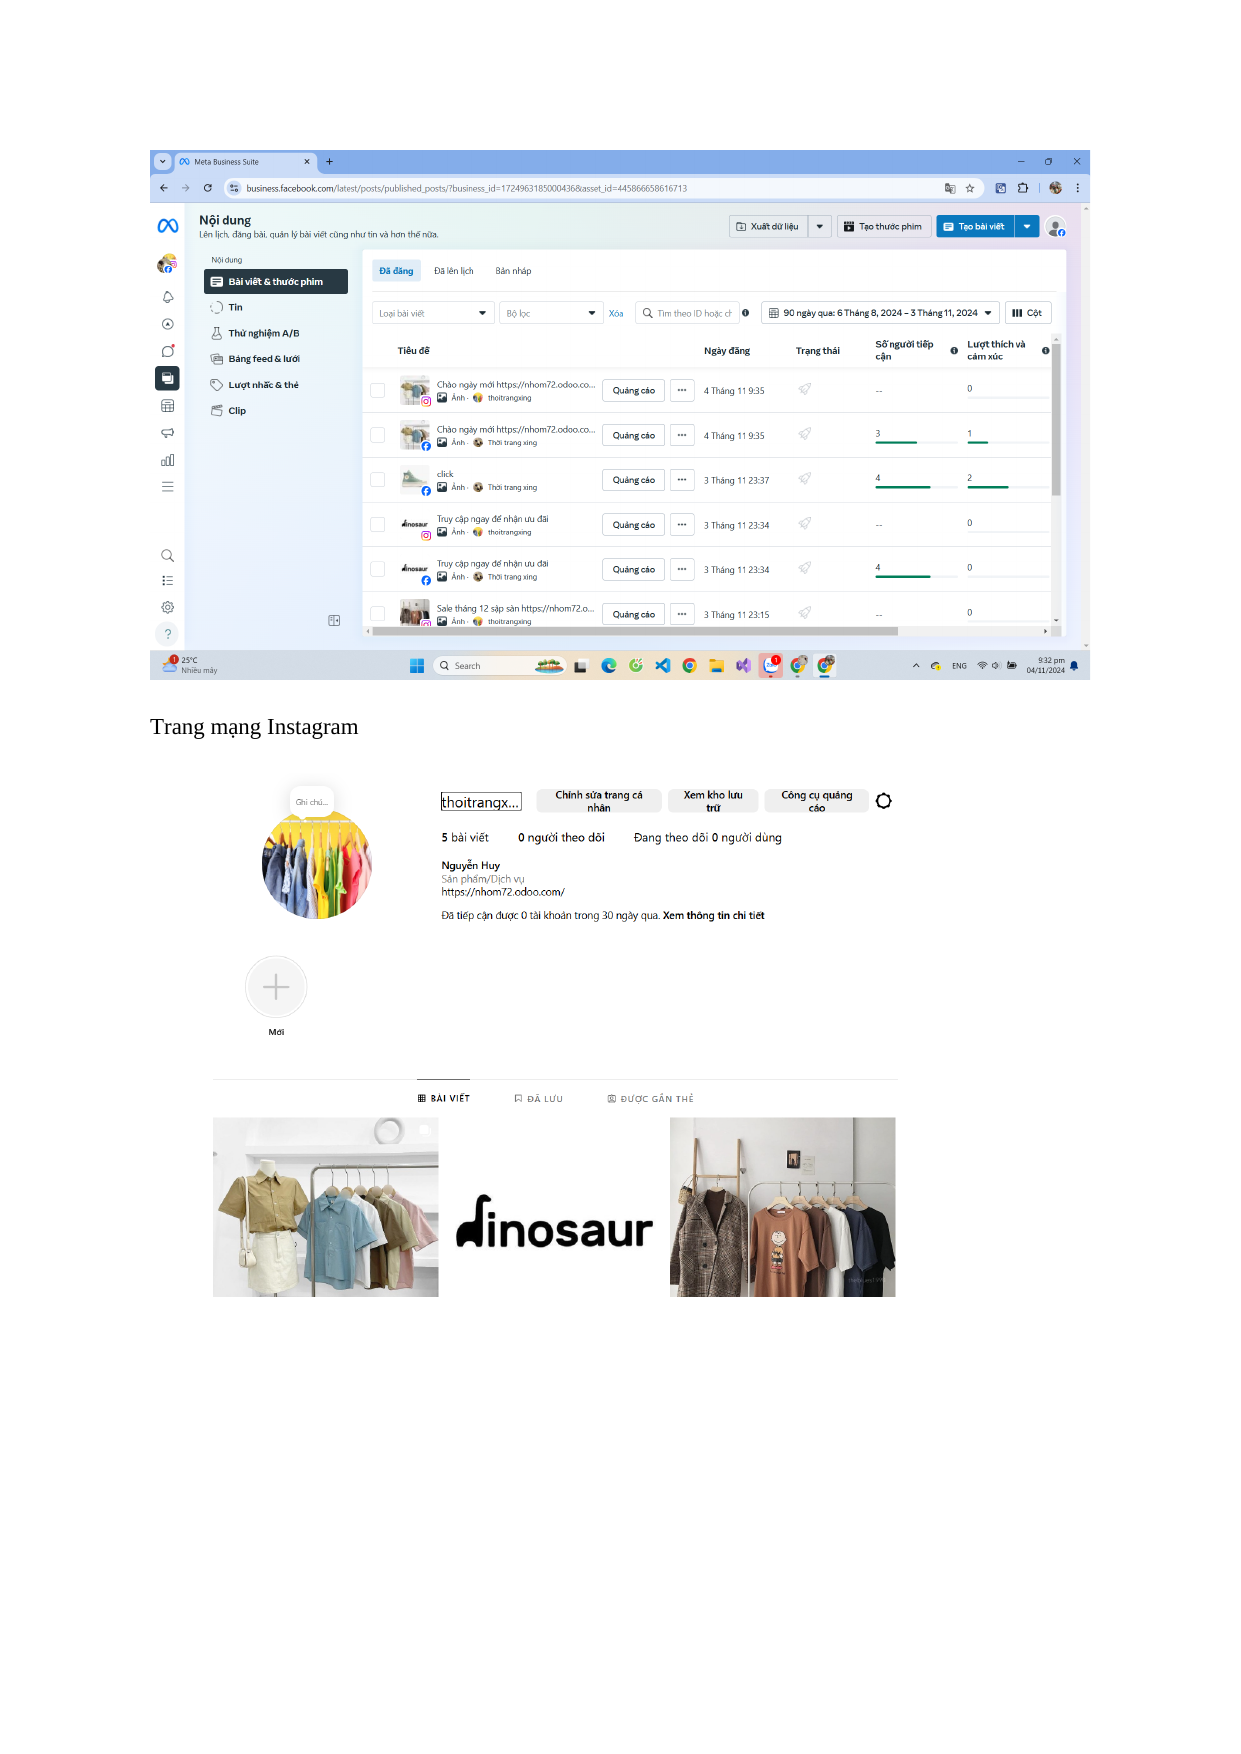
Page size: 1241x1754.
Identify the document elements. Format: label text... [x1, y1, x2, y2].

picture [150, 150, 1091, 680]
text Trang mạng Instagram [150, 713, 1090, 739]
picture [150, 773, 915, 1297]
